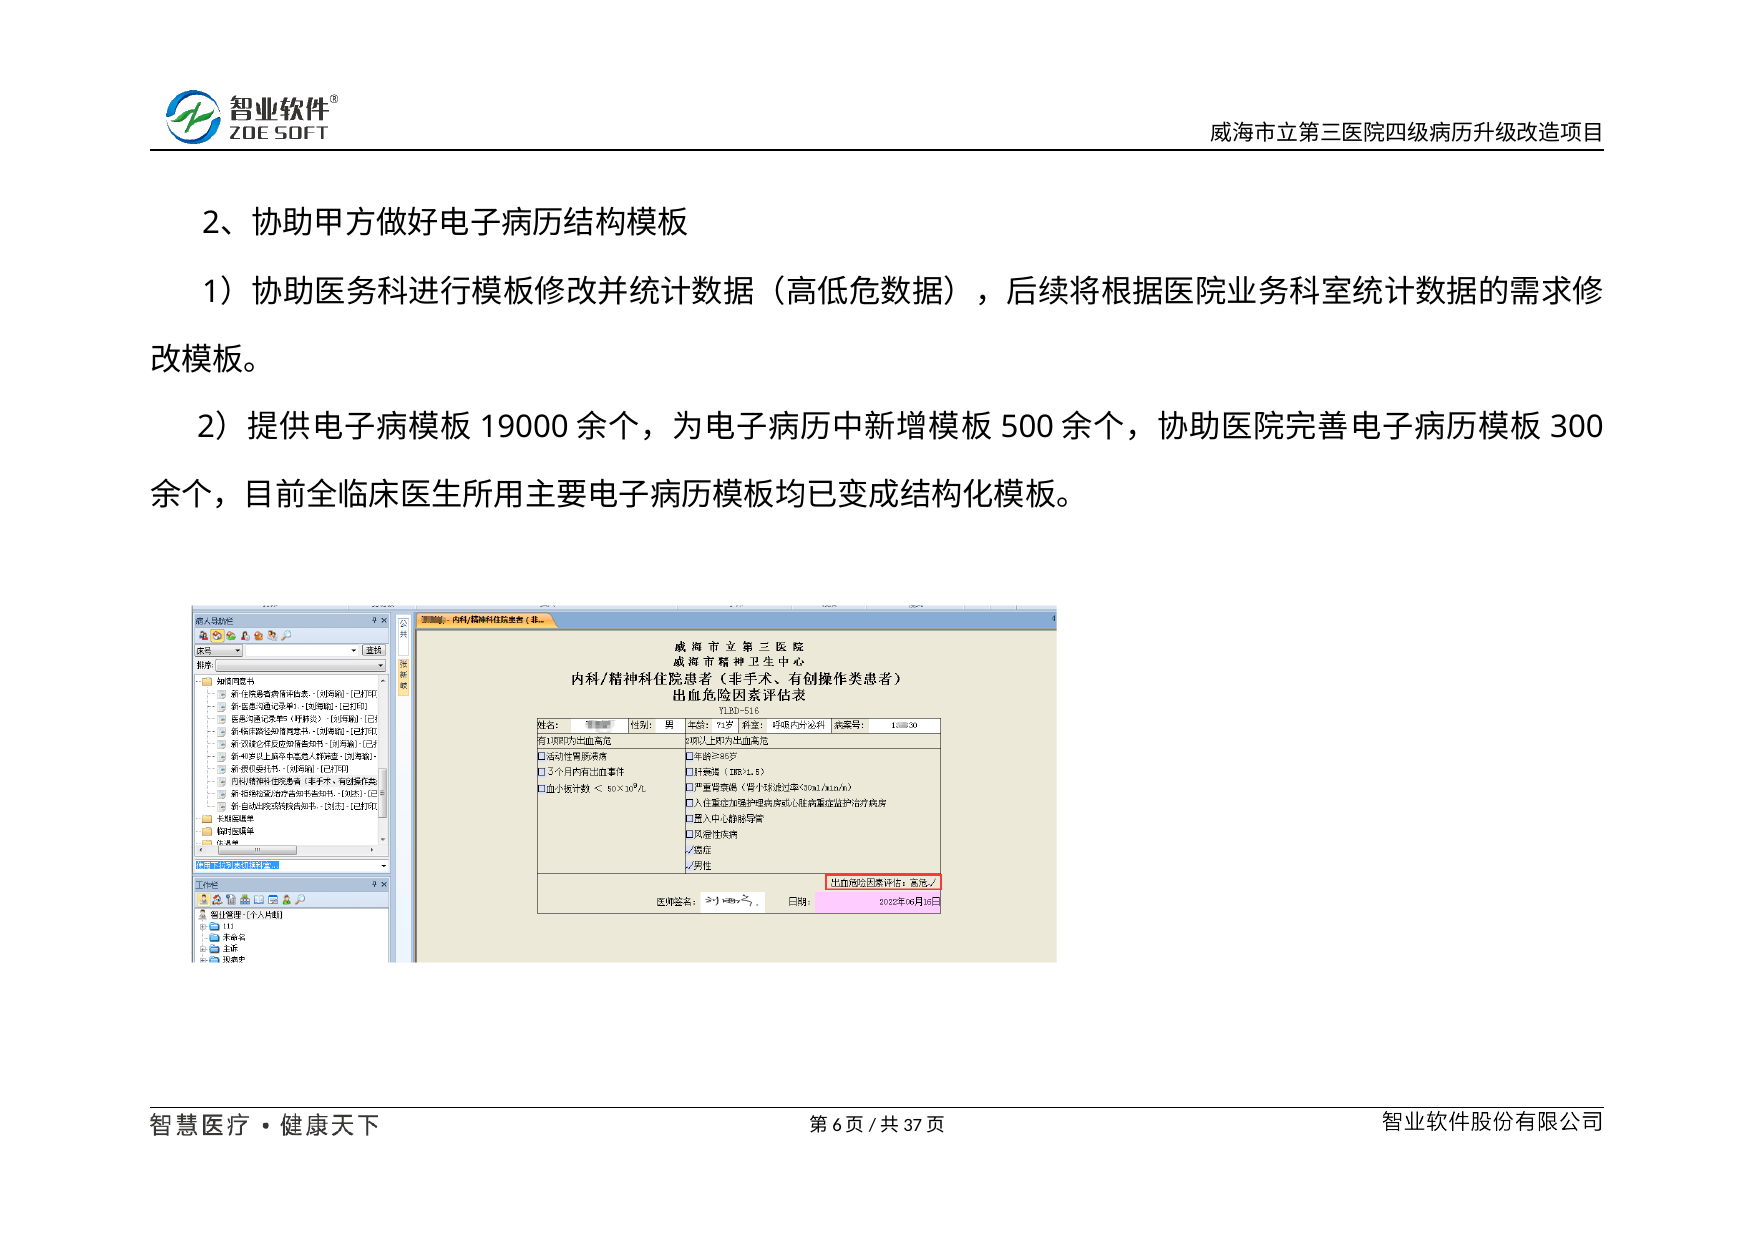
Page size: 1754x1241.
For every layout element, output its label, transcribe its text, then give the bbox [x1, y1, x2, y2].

text 2、协助甲方做好电子病历结构模板 [150, 198, 1604, 243]
picture [1371, 1109, 1604, 1133]
picture [191, 601, 1057, 963]
text 2）提供电子病模板19000余个，为电子病历中新增模板500余个，协助医院完善电子病历模板300余个，目前全临床医生所用主要电子病历模板均已变成结构化模板。 [150, 402, 1604, 515]
picture [166, 90, 339, 144]
text 1）协助医务科进行模板修改并统计数据（高低危数据），后续将根据医院业务科室统计数据的需求修改模板。 [150, 266, 1604, 379]
picture [150, 1113, 378, 1136]
